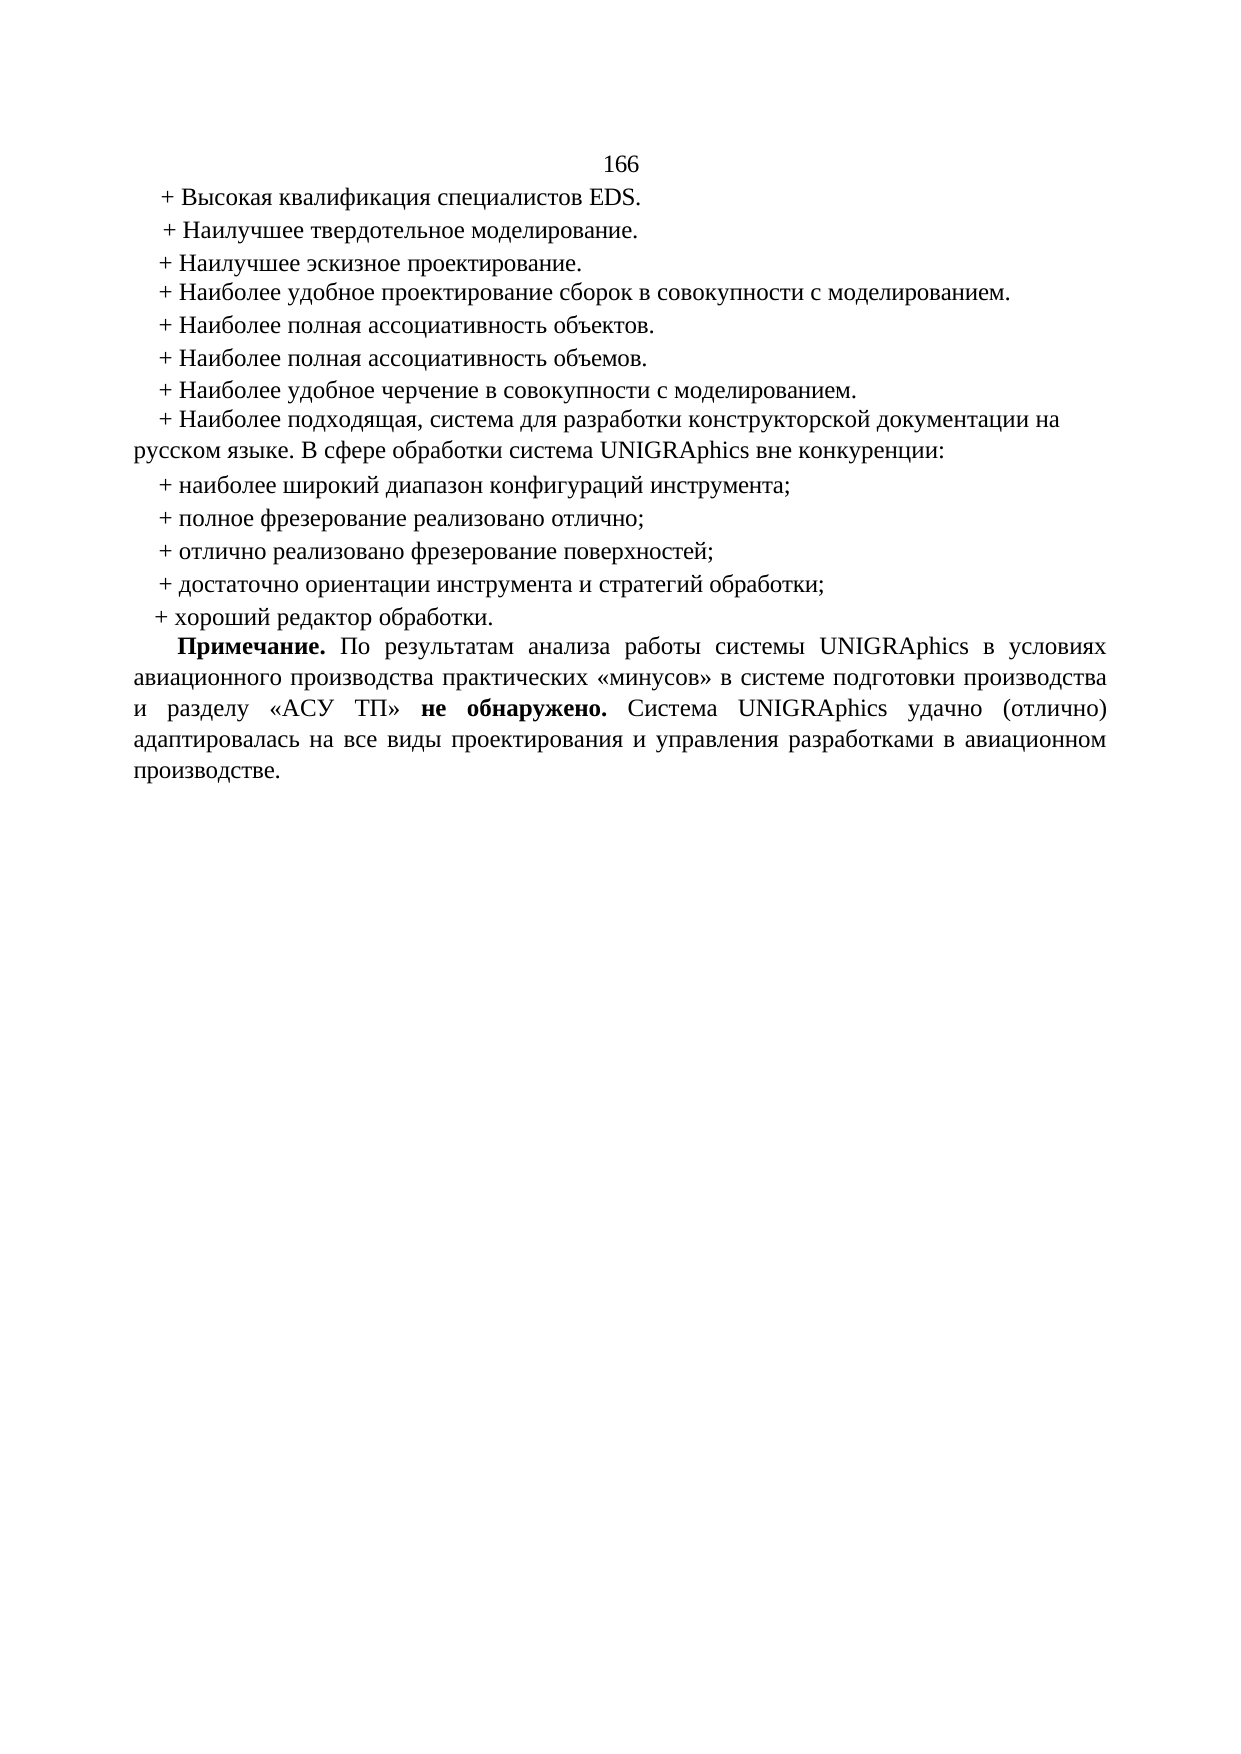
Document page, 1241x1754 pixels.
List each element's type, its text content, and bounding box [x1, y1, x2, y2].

text + Наилучшее твердотельное моделирование. [131, 215, 638, 244]
text + полное фрезерование реализовано отлично; [158, 503, 1166, 532]
text + Наиболее удобное черчение в совокупности с моделированием. [158, 376, 1166, 404]
text + Наиболее полная ассоциативность объектов. [158, 310, 1166, 339]
text Примечание. По результатам анализа работы системы UNIGRAphics в условиях авиационного производства практических «минусов» в системе подготовки производства и разделу «АСУ ТП» не обнаружено. Система UNIGRAphics удачно (отлично) адаптировалась на все виды проектирования и управления разработками в авиационном производстве. [133, 631, 1108, 784]
text + хороший редактор обработки. [154, 602, 1166, 631]
text + Наиболее удобное проектирование сборок в совокупности с моделированием. [158, 277, 1166, 305]
text + Высокая квалификация специалистов EDS. [131, 182, 641, 211]
text + Наиболее полная ассоциативность объемов. [158, 343, 1166, 372]
text + наиболее широкий диапазон конфигураций инструмента; [158, 470, 1166, 499]
text + достаточно ориентации инструмента и стратегий обработки; [158, 569, 1166, 598]
text + отлично реализовано фрезерование поверхностей; [158, 536, 1166, 565]
text 166 [131, 149, 639, 178]
text + Наиболее подходящая, система для разработки конструкторской документации на русском языке. В сфере обработки система UNIGRAphics вне конкуренции: [133, 404, 1084, 464]
text + Наилучшее эскизное проектирование. [158, 248, 1166, 277]
